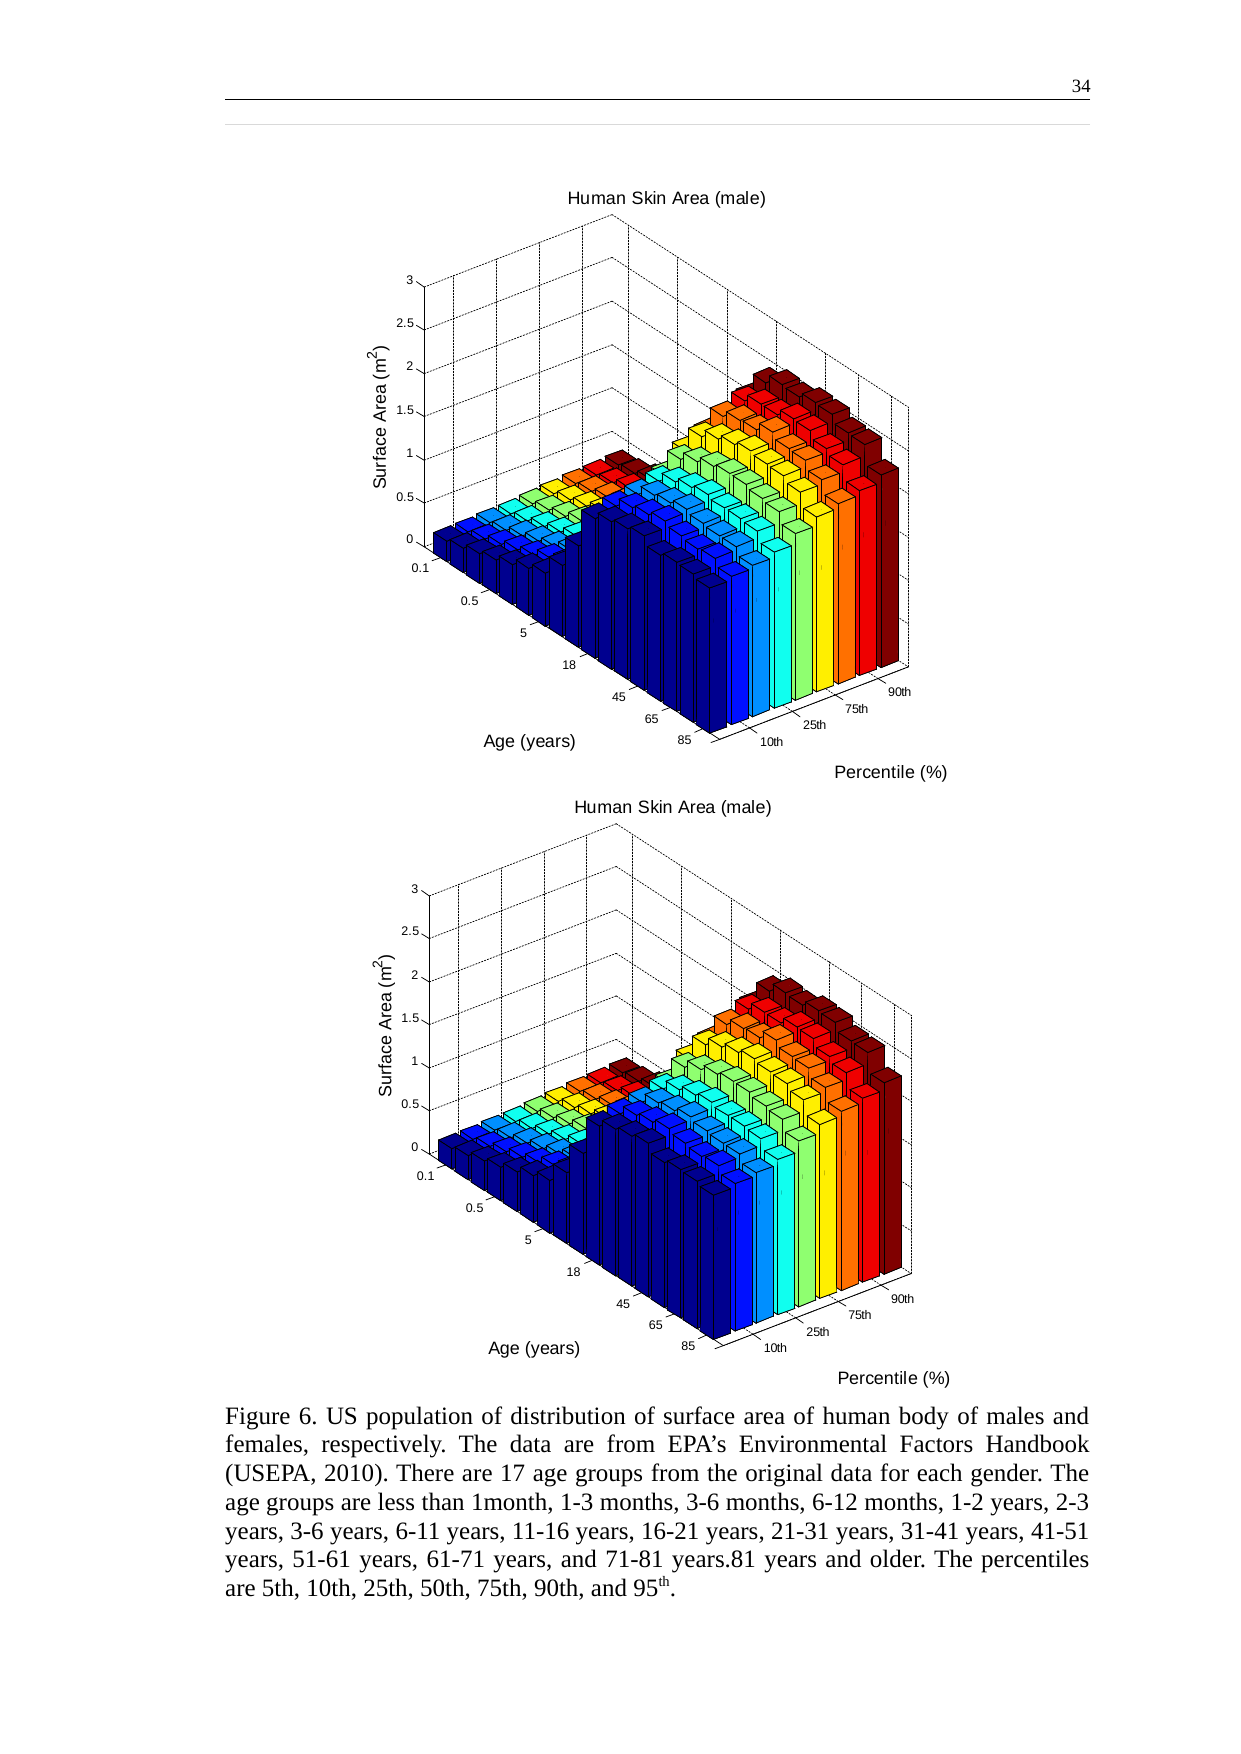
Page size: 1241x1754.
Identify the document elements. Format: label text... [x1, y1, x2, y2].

text Figure 6. US population of distribution of surface area of human body of males and females, respectively. The data are from EPA’s Environmental Factors Handbook (USEPA, 2010). There are 17 age groups from the original data for each gender. The age groups are less than 1month, 1-3 months, 3-6 months, 6-12 months, 1-2 years, 2-3 years, 3-6 years, 6-11 years, 11-16 years, 16-21 years, 21-31 years, 31-41 years, 41-51 years, 51-61 years, 61-71 years, and 71-81 years.81 years and older. The percentiles are 5th, 10th, 25th, 50th, 75th, 90th, and 95th. [225, 1401, 1090, 1602]
